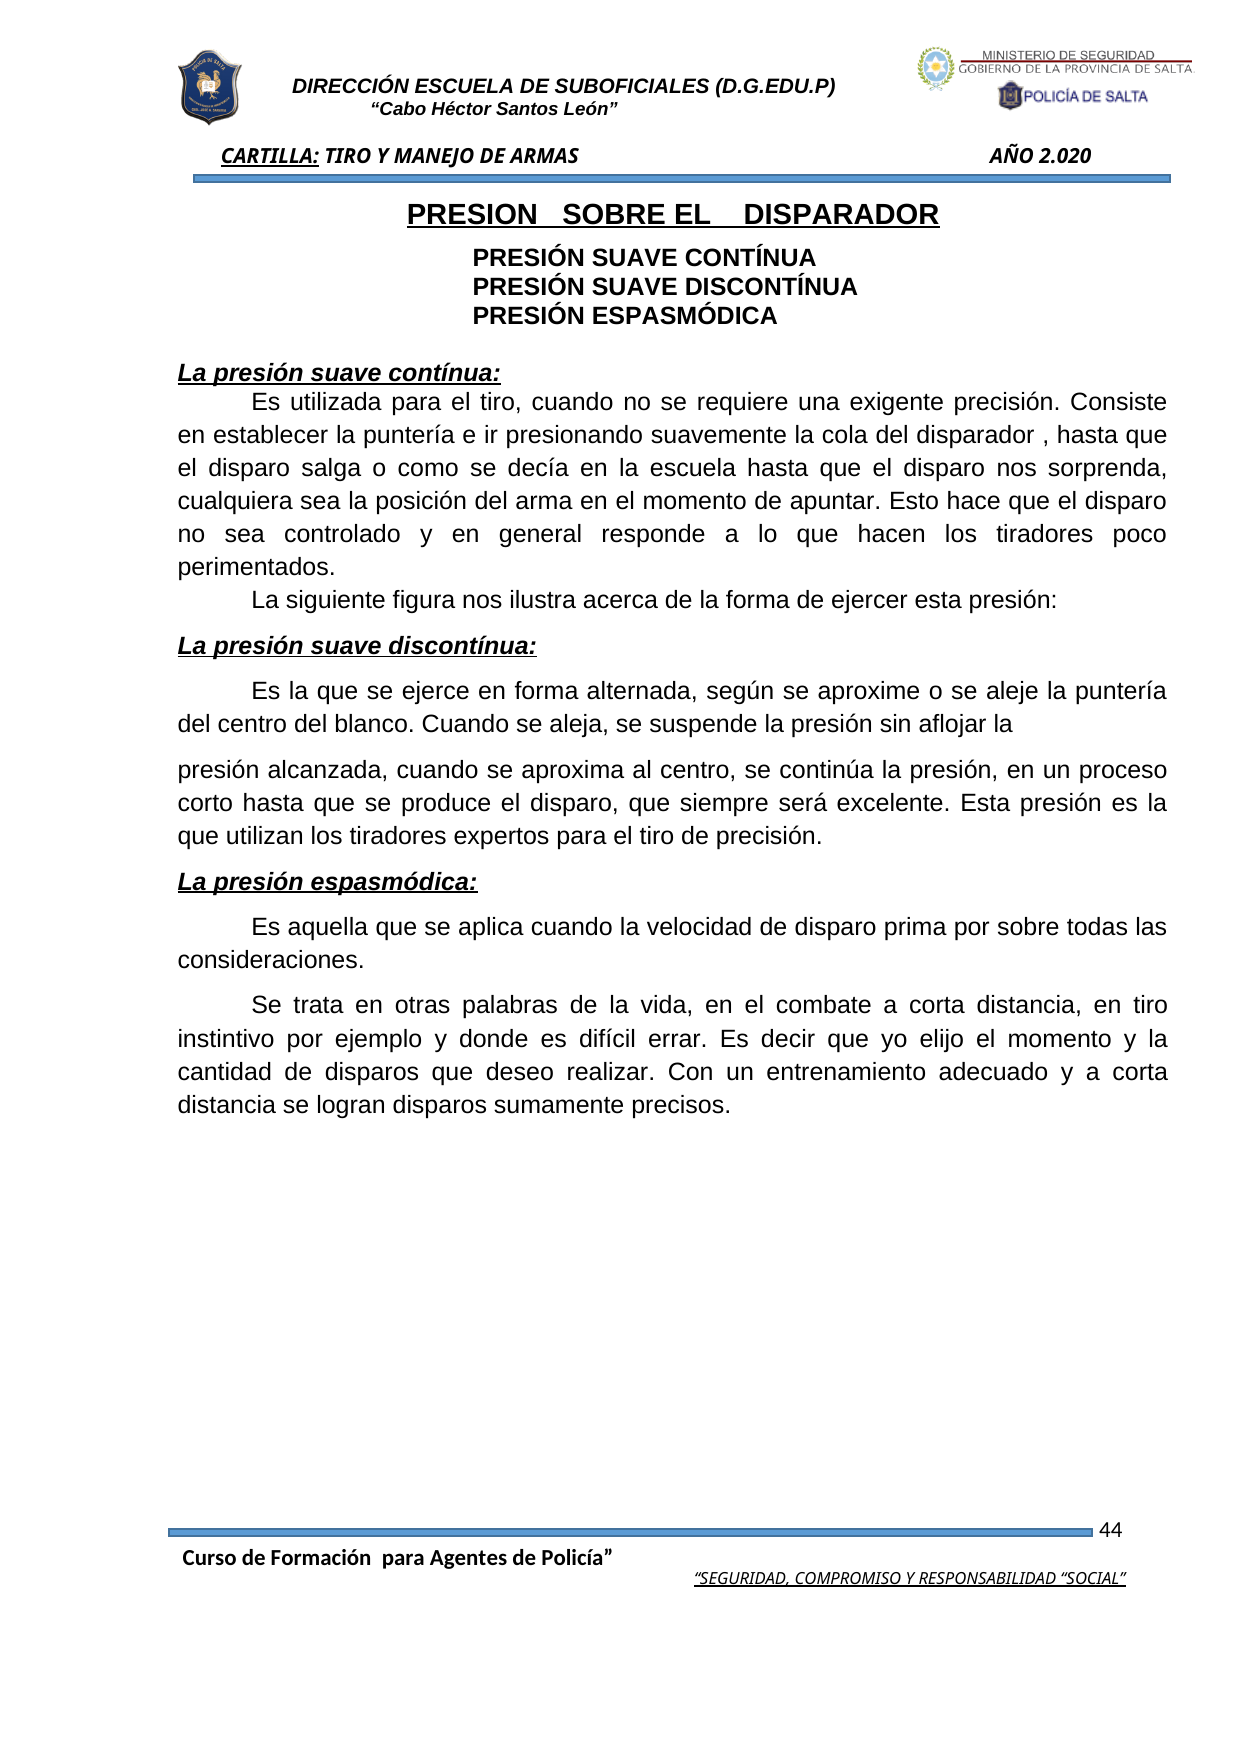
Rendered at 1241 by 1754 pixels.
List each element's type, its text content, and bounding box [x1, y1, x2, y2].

text PRESIÓN SUAVE DISCONTÍNUA [177, 272, 1169, 301]
text Es la que se ejerce en forma alternada, según se aproxime o se aleje la puntería del centro del blanco. Cuando se aleja, se suspende la presión sin aflojar la [177, 676, 1169, 738]
picture [176, 46, 244, 129]
text La presión suave contínua: [177, 358, 1169, 387]
picture [917, 46, 1227, 129]
text Es aquella que se aplica cuando la velocidad de disparo prima por sobre todas las consideraciones. [177, 912, 1169, 974]
text La presión espasmódica: [177, 866, 1169, 895]
text La siguiente figura nos ilustra acerca de la forma de ejercer esta presión: [177, 585, 1169, 614]
text PRESION SOBRE EL DISPARADOR [177, 197, 1169, 231]
text presión alcanzada, cuando se aproxima al centro, se continúa la presión, en un proceso corto hasta que se produce el disparo, que siempre será excelente. Esta presión es la que utilizan los tiradores expertos para el tiro de precisión. [177, 755, 1169, 850]
text PRESIÓN ESPASMÓDICA [472, 301, 1169, 330]
text PRESIÓN SUAVE CONTÍNUA [472, 243, 1169, 272]
text La presión suave discontínua: [177, 631, 1169, 659]
text Se trata en otras palabras de la vida, en el combate a corta distancia, en tiro instintivo por ejemplo y donde es difícil errar. Es decir que yo elijo el momento y la cantidad de disparos que deseo realizar. Con un entrenamiento adecuado y a corta distancia se logran disparos sumamente precisos. [177, 991, 1169, 1118]
text Es utilizada para el tiro, cuando no se requiere una exigente precisión. Consiste en establecer la puntería e ir presionando suavemente la cola del disparador , hasta que el disparo salga o como se decía en la escuela hasta que el disparo nos sorprenda, cualquiera sea la posición del arma en el momento de apuntar. Esto hace que el disparo no sea controlado y en general responde a lo que hacen los tiradores poco perimentados. [177, 387, 1169, 581]
